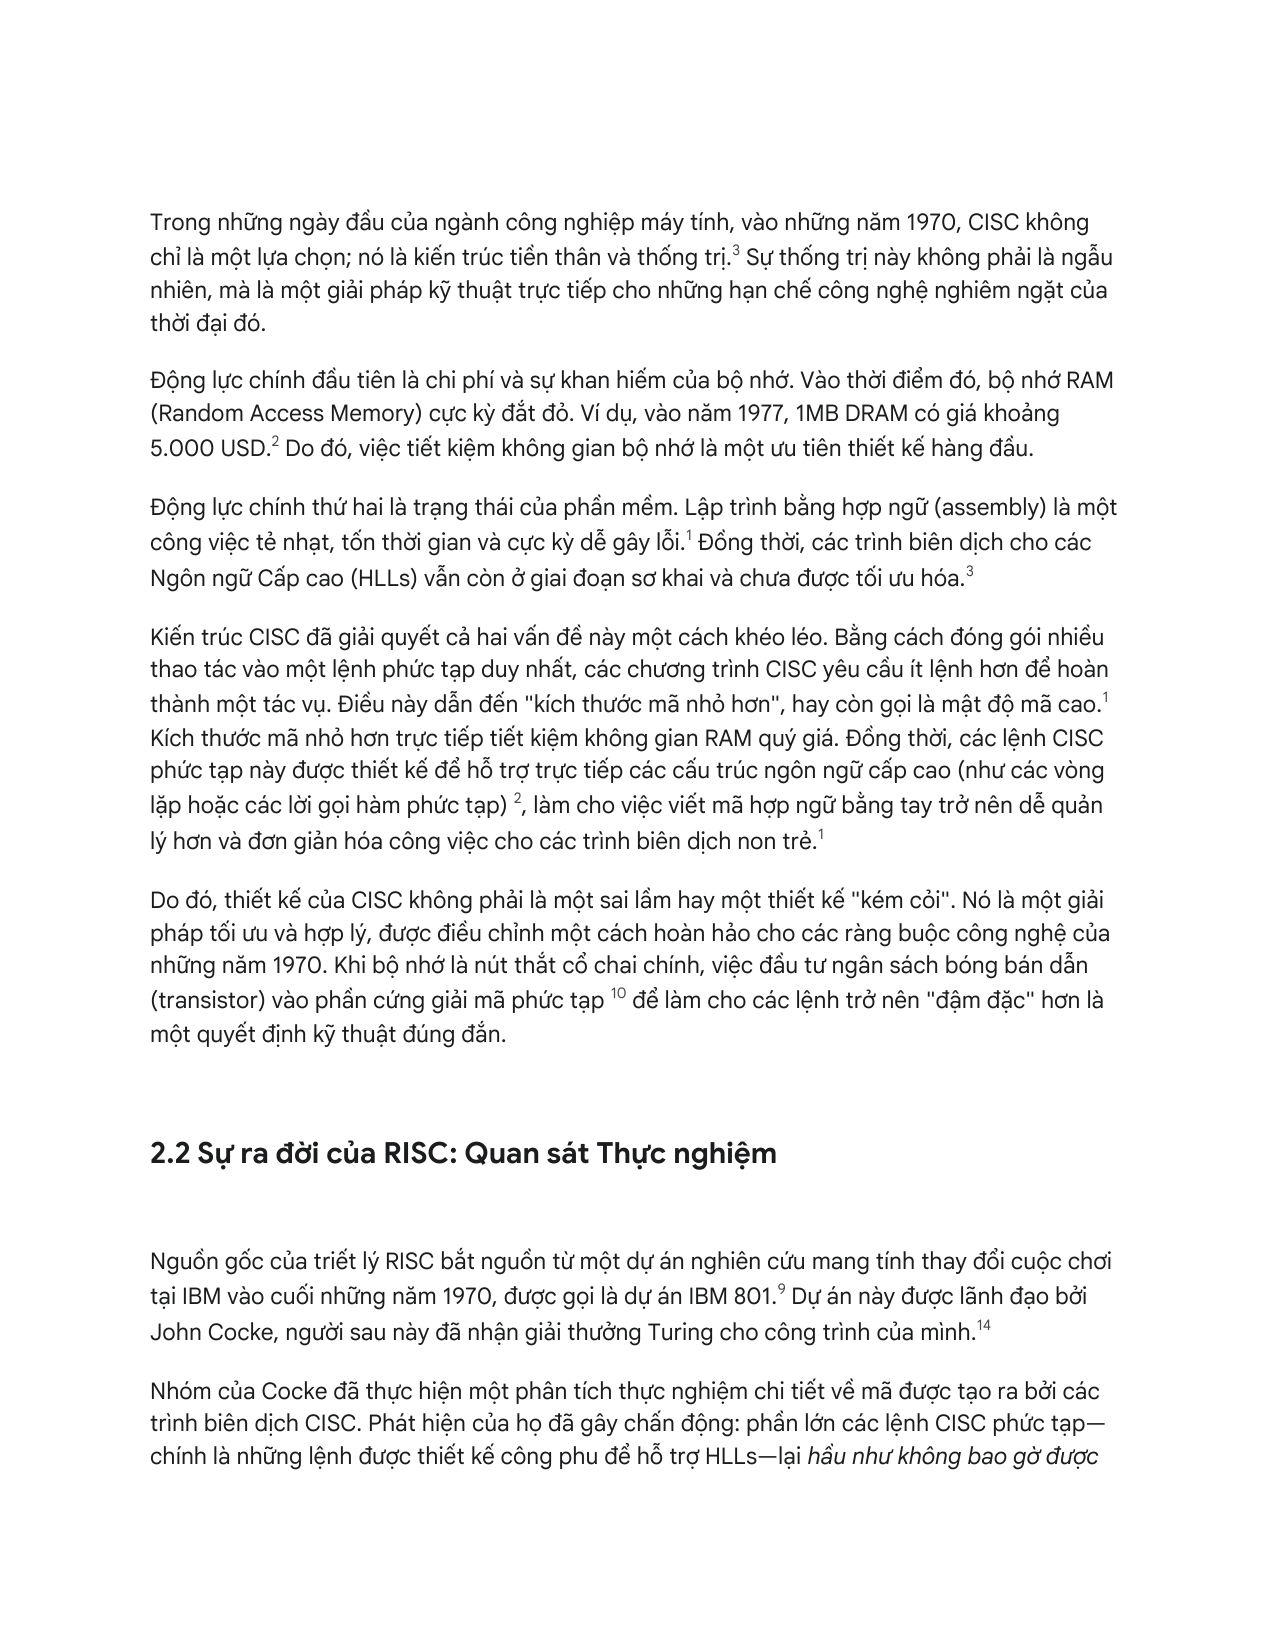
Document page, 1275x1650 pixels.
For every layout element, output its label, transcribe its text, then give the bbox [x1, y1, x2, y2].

text Động lực chính thứ hai là trạng thái của phần mềm. Lập trình bằng hợp ngữ (assembly) là một công việc tẻ nhạt, tốn thời gian và cực kỳ dễ gây lỗi.1 Đồng thời, các trình biên dịch cho các Ngôn ngữ Cấp cao (HLLs) vẫn còn ở giai đoạn sơ khai và chưa được tối ưu hóa.3 [150, 493, 1125, 593]
text Kiến trúc CISC đã giải quyết cả hai vấn đề này một cách khéo léo. Bằng cách đóng gói nhiều thao tác vào một lệnh phức tạp duy nhất, các chương trình CISC yêu cầu ít lệnh hơn để hoàn thành một tác vụ. Điều này dẫn đến "kích thước mã nhỏ hơn", hay còn gọi là mật độ mã cao.1 Kích thước mã nhỏ hơn trực tiếp tiết kiệm không gian RAM quý giá. Đồng thời, các lệnh CISC phức tạp này được thiết kế để hỗ trợ trực tiếp các cấu trúc ngôn ngữ cấp cao (như các vòng lặp hoặc các lời gọi hàm phức tạp) 2, làm cho việc viết mã hợp ngữ bằng tay trở nên dễ quản lý hơn và đơn giản hóa công việc cho các trình biên dịch non trẻ.1 [150, 623, 1125, 857]
text Trong những ngày đầu của ngành công nghiệp máy tính, vào những năm 1970, CISC không chỉ là một lựa chọn; nó là kiến trúc tiền thân và thống trị.3 Sự thống trị này không phải là ngẫu nhiên, mà là một giải pháp kỹ thuật trực tiếp cho những hạn chế công nghệ nghiêm ngặt của thời đại đó. [150, 208, 1125, 338]
text Động lực chính đầu tiên là chi phí và sự khan hiếm của bộ nhớ. Vào thời điểm đó, bộ nhớ RAM (Random Access Memory) cực kỳ đắt đỏ. Ví dụ, vào năm 1977, 1MB DRAM có giá khoảng 5.000 USD.2 Do đó, việc tiết kiệm không gian bộ nhớ là một ưu tiên thiết kế hàng đầu. [150, 367, 1125, 464]
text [150, 1377, 1125, 1471]
text Do đó, thiết kế của CISC không phải là một sai lầm hay một thiết kế "kém cỏi". Nó là một giải pháp tối ưu và hợp lý, được điều chỉnh một cách hoàn hảo cho các ràng buộc công nghệ của những năm 1970. Khi bộ nhớ là nút thắt cổ chai chính, việc đầu tư ngân sách bóng bán dẫn (transistor) vào phần cứng giải mã phức tạp 10 để làm cho các lệnh trở nên "đậm đặc" hơn là một quyết định kỹ thuật đúng đắn. [150, 886, 1125, 1049]
subtitle 2.2 Sự ra đời của RISC: Quan sát Thực nghiệm [150, 1135, 1125, 1172]
text Nguồn gốc của triết lý RISC bắt nguồn từ một dự án nghiên cứu mang tính thay đổi cuộc chơi tại IBM vào cuối những năm 1970, được gọi là dự án IBM 801.9 Dự án này được lãnh đạo bởi John Cocke, người sau này đã nhận giải thưởng Turing cho công trình của mình.14 [150, 1247, 1125, 1347]
